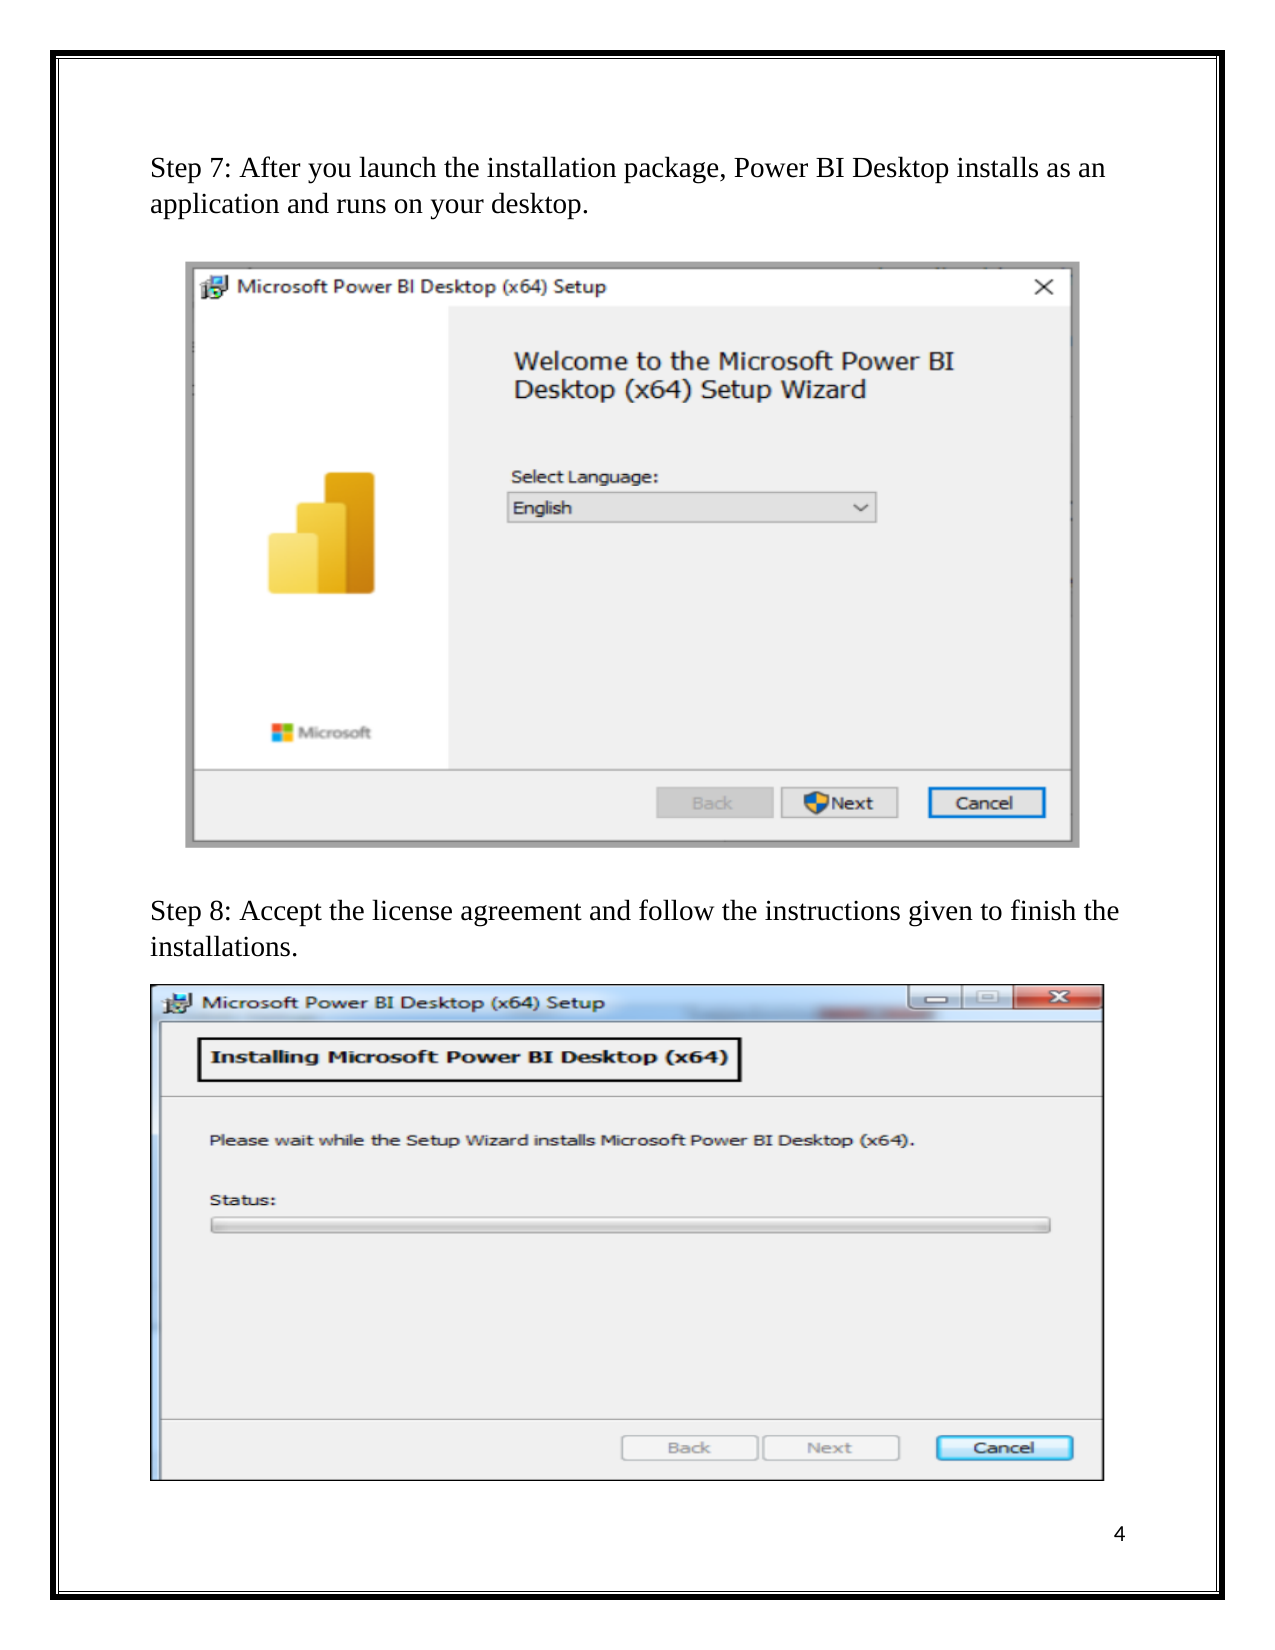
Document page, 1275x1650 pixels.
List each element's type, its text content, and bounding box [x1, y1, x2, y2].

picture [150, 238, 1148, 874]
picture [150, 981, 1109, 1481]
text Step 7: After you launch the installation package, Power BI Desktop installs as an application and runs on your desktop. [150, 150, 1125, 220]
text Step 8: Accept the license agreement and follow the instructions given to finish the installations. [150, 893, 1125, 962]
